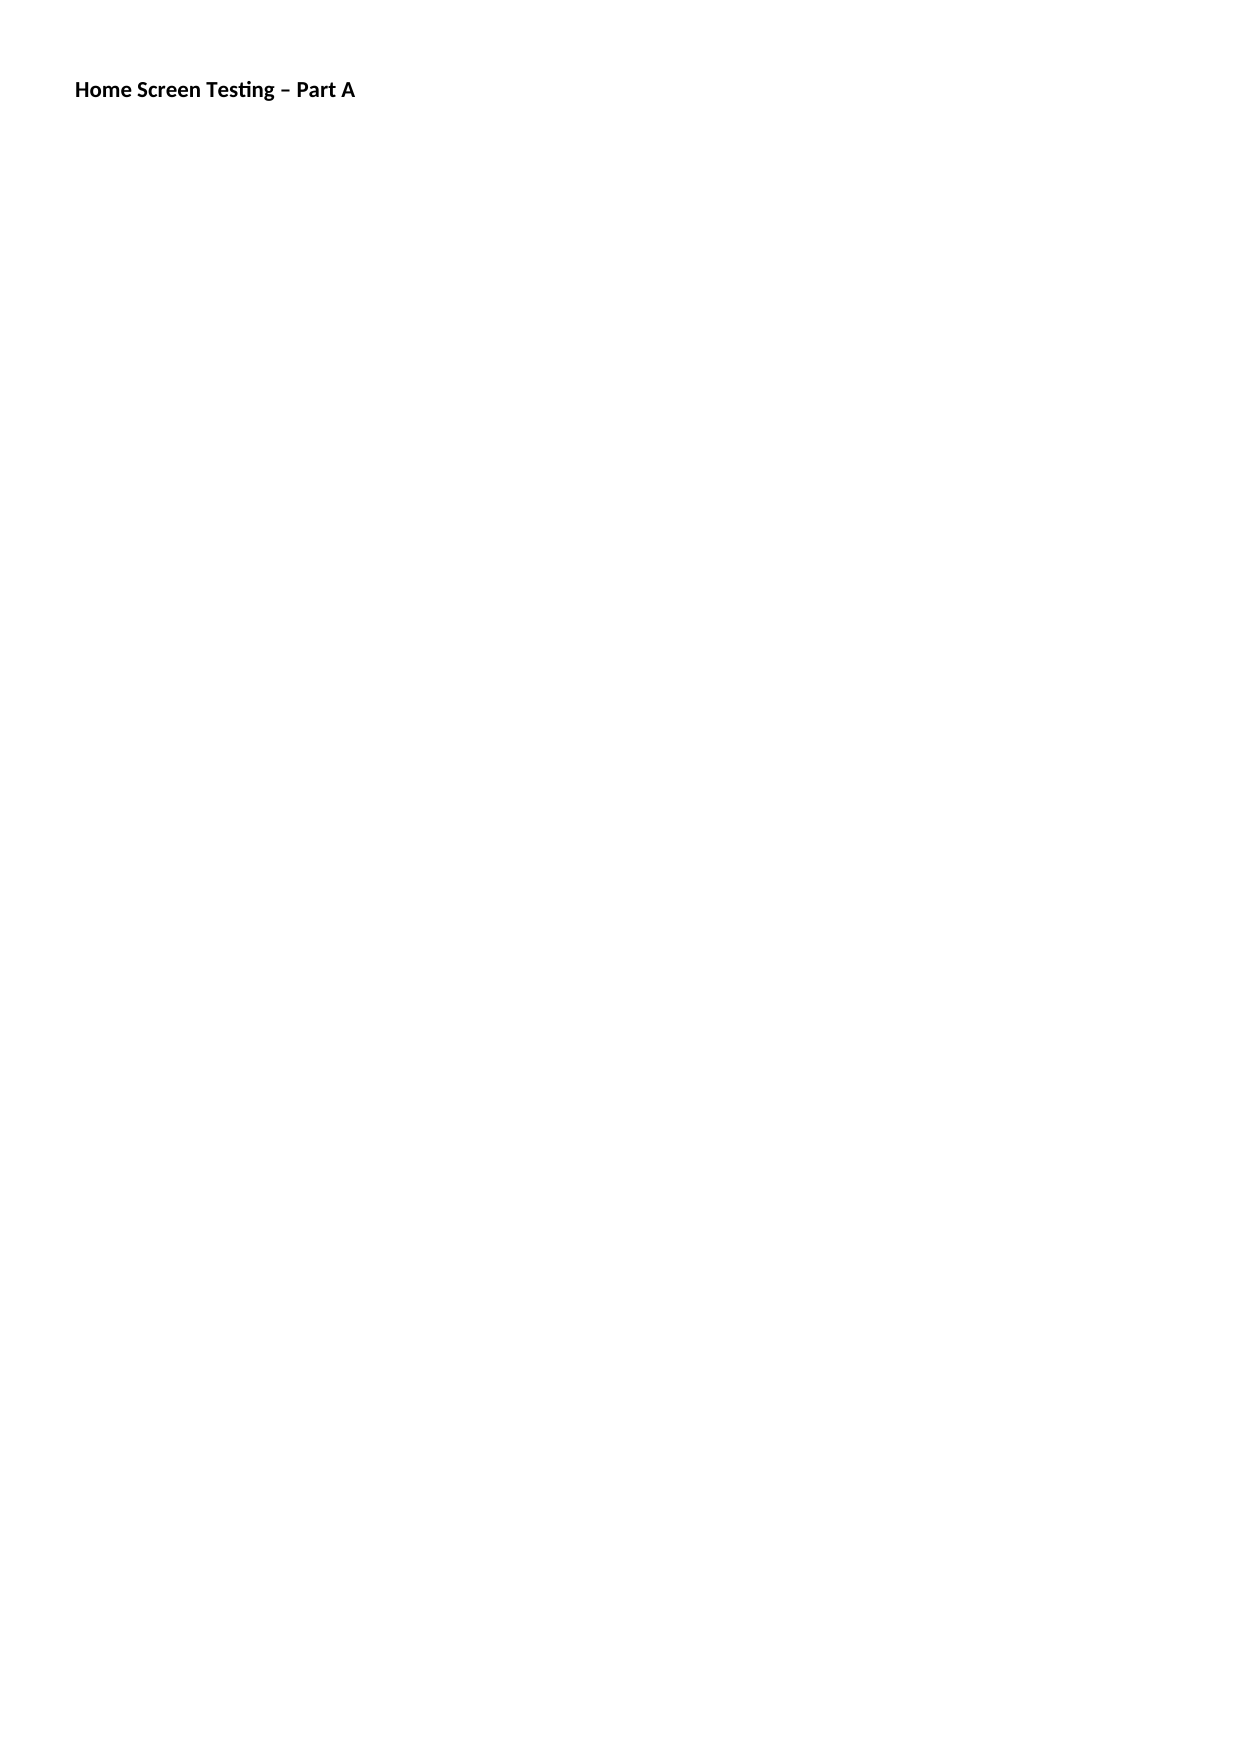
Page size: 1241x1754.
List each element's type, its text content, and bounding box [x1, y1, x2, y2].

text Home Screen Testing – Part A [75, 75, 1165, 103]
